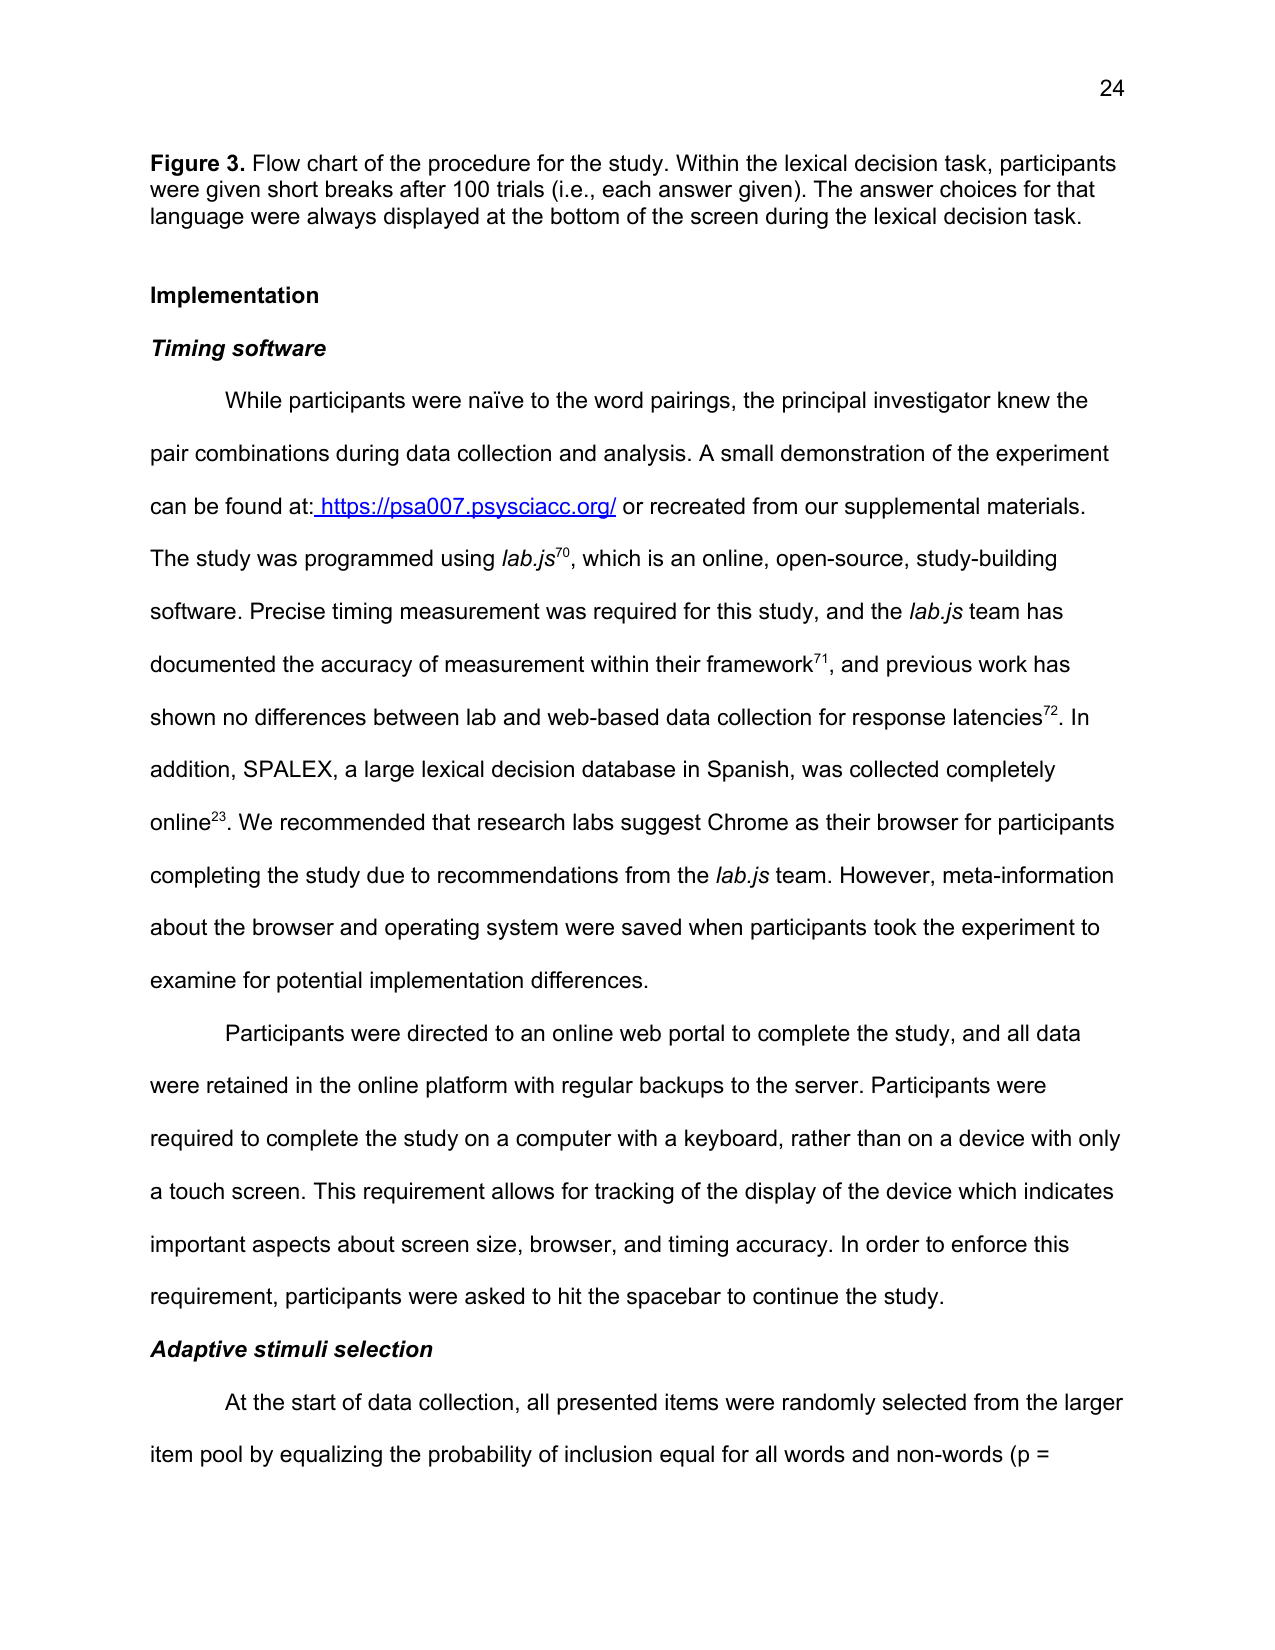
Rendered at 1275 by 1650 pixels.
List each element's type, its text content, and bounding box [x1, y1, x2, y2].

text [150, 1389, 1125, 1468]
text Timing software [150, 334, 1125, 361]
text Adaptive stimuli selection [150, 1336, 1125, 1362]
text While participants were naïve to the word pairings, the principal investigator knew the pair combinations during data collection and analysis. A small demonstration of the experiment can be found at: https://psa007.psysciacc.org/ or recreated from our supplemental materials. The study was programmed using lab.js70, which is an online, open-source, study-building software. Precise timing measurement was required for this study, and the lab.js team has documented the accuracy of measurement within their framework71, and previous work has shown no differences between lab and web-based data collection for response latencies72. In addition, SPALEX, a large lexical decision database in Spanish, was collected completely online23. We recommended that research labs suggest Chrome as their browser for participants completing the study due to recommendations from the lab.js team. However, meta-information about the browser and operating system were saved when participants took the experiment to examine for potential implementation differences. [150, 387, 1125, 993]
text Figure 3. Flow chart of the procedure for the study. Within the lexical decision task, participants were given short breaks after 100 trials (i.e., each answer given). The answer choices for that language were always displayed at the bottom of the screen during the lexical decision task. [150, 150, 1125, 229]
text Implementation [150, 282, 1125, 308]
text Participants were directed to an online web portal to complete the study, and all data were retained in the online platform with regular backups to the server. Participants were required to complete the study on a computer with a keyboard, rather than on a device with only a touch screen. This requirement allows for tracking of the display of the device which indicates important aspects about screen size, browser, and timing accuracy. In order to enforce this requirement, participants were asked to hit the spacebar to continue the study. [150, 1020, 1125, 1309]
